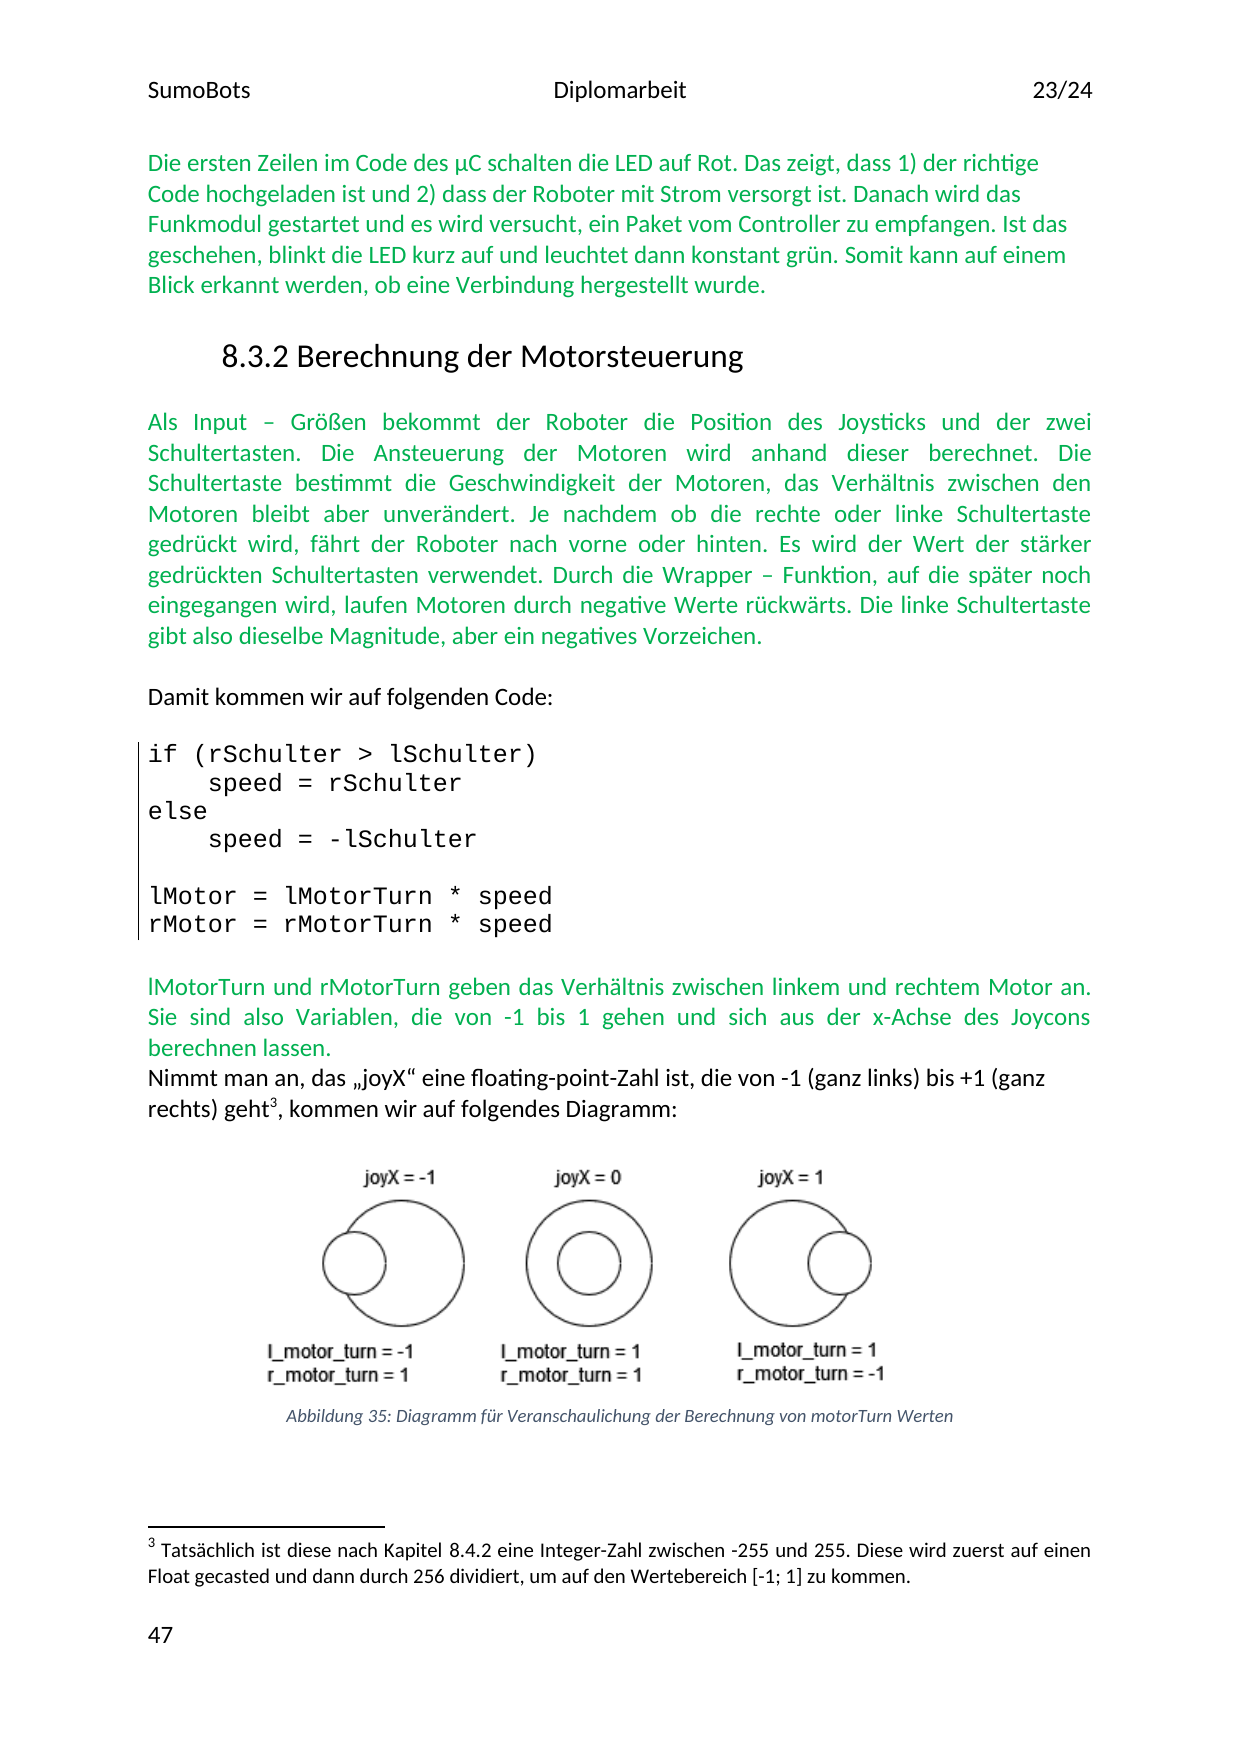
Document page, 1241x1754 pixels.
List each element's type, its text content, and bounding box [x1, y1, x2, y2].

picture [260, 1153, 980, 1404]
subtitle Berechnung der Motorsteuerung [221, 335, 1093, 376]
text lMotorTurn und rMotorTurn geben das Verhältnis zwischen linkem und rechtem Motor an. Sie sind also Variablen, die von -1 bis 1 gehen und sich aus der x-Achse des Joycons berechnen lassen. [148, 971, 1093, 1062]
text if (rSchulter > lSchulter) [148, 742, 1093, 770]
text Die ersten Zeilen im Code des µC schalten die LED auf Rot. Das zeigt, dass 1) der richtige Code hochgeladen ist und 2) dass der Roboter mit Strom versorgt ist. Danach wird das Funkmodul gestartet und es wird versucht, ein Paket vom Controller zu empfangen. Ist das geschehen, blinkt die LED kurz auf und leuchtet dann konstant grün. Somit kann auf einem Blick erkannt werden, ob eine Verbindung hergestellt wurde. [148, 148, 1093, 300]
text Damit kommen wir auf folgenden Code: [148, 681, 1093, 711]
text speed = -lSchulter [148, 827, 1093, 855]
text else [148, 798, 1093, 827]
text speed = rSchulter [148, 770, 1093, 798]
text lMotor = lMotorTurn * speed [148, 883, 1093, 912]
text rMotor = rMotorTurn * speed [148, 912, 1093, 940]
text Als Input – Größen bekommt der Roboter die Position des Joysticks und der zwei Schultertasten. Die Ansteuerung der Motoren wird anhand dieser berechnet. Die Schultertaste bestimmt die Geschwindigkeit der Motoren, das Verhältnis zwischen den Motoren bleibt aber unverändert. Je nachdem ob die rechte oder linke Schultertaste gedrückt wird, fährt der Roboter nach vorne oder hinten. Es wird der Wert der stärker gedrückten Schultertasten verwendet. Durch die Wrapper – Funktion, auf die später noch eingegangen wird, laufen Motoren durch negative Werte rückwärts. Die linke Schultertaste gibt also dieselbe Magnitude, aber ein negatives Vorzeichen. [148, 406, 1093, 650]
text Nimmt man an, das „joyX“ eine floating-point-Zahl ist, die von -1 (ganz links) bis +1 (ganz rechts) geht, kommen wir auf folgendes Diagramm: [148, 1062, 1093, 1123]
